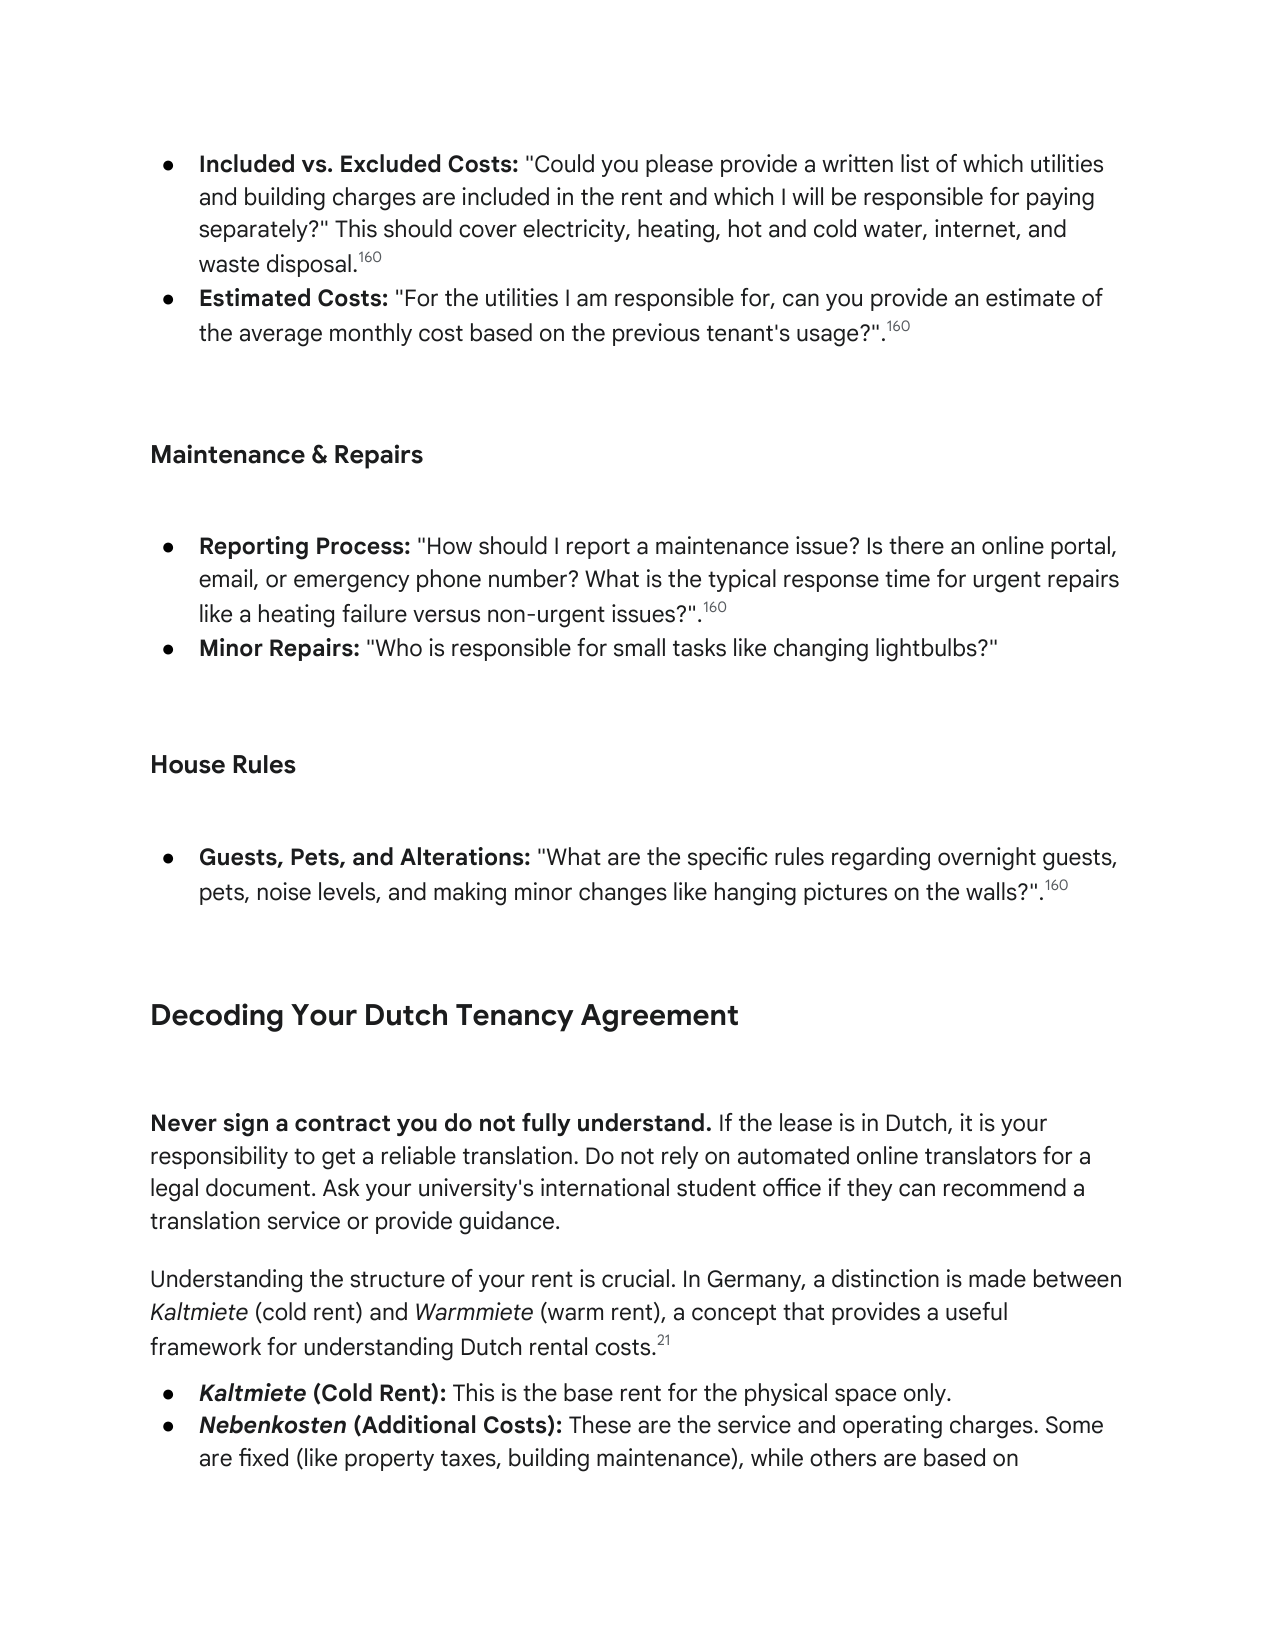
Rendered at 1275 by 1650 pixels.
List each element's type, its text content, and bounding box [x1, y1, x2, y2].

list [161, 1412, 1125, 1473]
subtitle House Rules [150, 749, 1125, 781]
subtitle Decoding Your Dutch Tenancy Agreement [150, 997, 1125, 1034]
list Estimated Costs: "For the utilities I am responsible for, can you provide an estimate of the average monthly cost based on the previous tenant's usage?".160 [161, 284, 1125, 349]
text Understanding the structure of your rent is crucial. In Germany, a distinction is made between Kaltmiete (cold rent) and Warmmiete (warm rent), a concept that provides a useful framework for understanding Dutch rental costs.21 [150, 1265, 1125, 1362]
list Kaltmiete (Cold Rent): This is the base rent for the physical space only. [161, 1379, 1125, 1408]
list Guests, Pets, and Alterations: "What are the specific rules regarding overnight guests, pets, noise levels, and making minor changes like hanging pictures on the walls?".160 [161, 843, 1125, 907]
list Minor Repairs: "Who is responsible for small tasks like changing lightbulbs?" [161, 634, 1125, 663]
text Never sign a contract you do not fully understand. If the lease is in Dutch, it is your responsibility to get a reliable translation. Do not rely on automated online translators for a legal document. Ask your university's international student office if they can recommend a translation service or provide guidance. [150, 1109, 1125, 1236]
subtitle Maintenance & Repairs [150, 439, 1125, 470]
list Reporting Process: "How should I report a maintenance issue? Is there an online portal, email, or emergency phone number? What is the typical response time for urgent repairs like a heating failure versus non-urgent issues?".160 [161, 532, 1125, 629]
list Included vs. Excluded Costs: "Could you please provide a written list of which utilities and building charges are included in the rent and which I will be responsible for paying separately?" This should cover electricity, heating, hot and cold water, internet, and waste disposal.160 [161, 150, 1125, 280]
